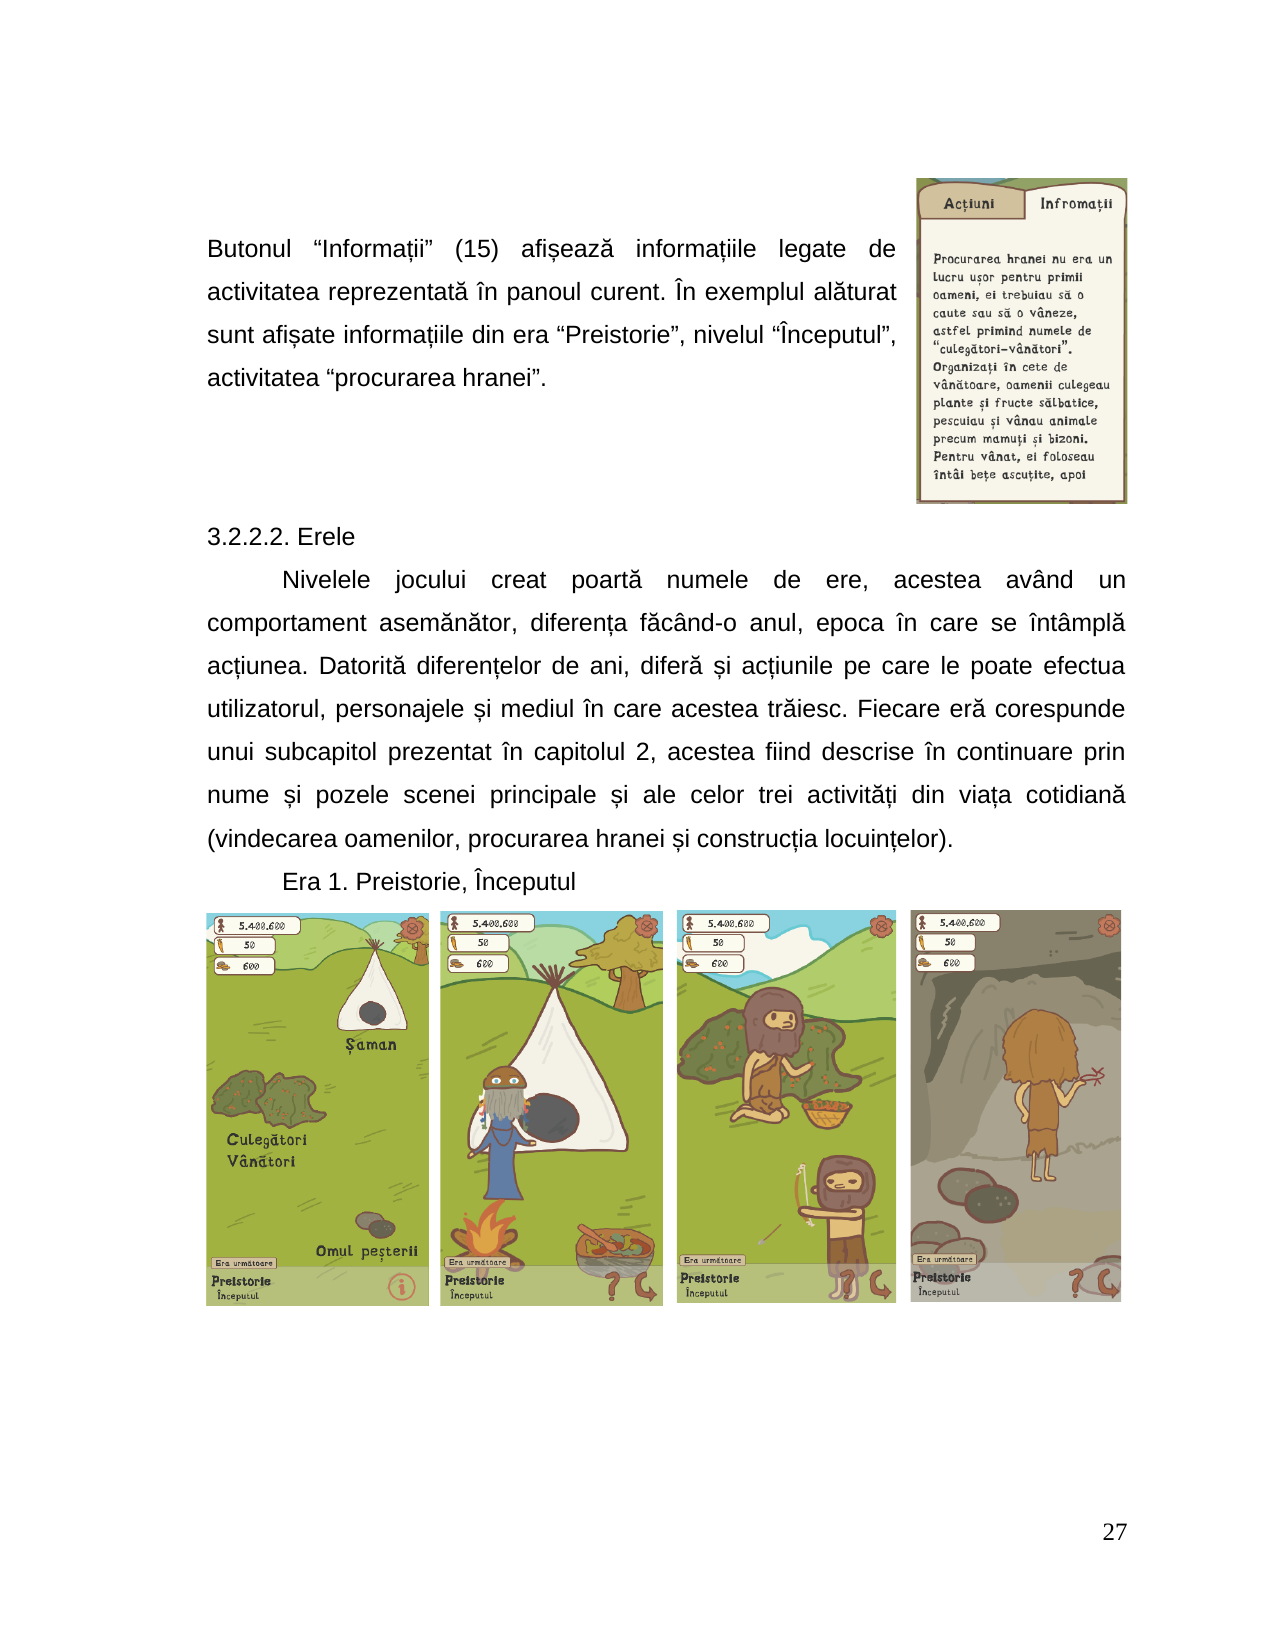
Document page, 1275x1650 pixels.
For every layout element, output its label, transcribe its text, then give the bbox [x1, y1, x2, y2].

picture [916, 178, 1128, 504]
picture [676, 910, 897, 1303]
text 3.2.2.2. Erele [207, 522, 1127, 550]
text Nivelele jocului creat poartă numele de ere, acestea având un comportament asemănător, diferența făcând-o anul, epoca în care se întâmplă acțiunea. Datorită diferențelor de ani, diferă și acțiunile pe care le poate efectua utilizatorul, personajele și mediul în care acestea trăiesc. Fiecare eră corespunde unui subcapitol prezentat în capitolul 2, acestea fiind descrise în continuare prin nume și pozele scenei principale și ale celor trei activități din viața cotidiană (vindecarea oamenilor, procurarea hranei și construcția locuințelor). [207, 565, 1127, 852]
picture [910, 910, 1122, 1302]
picture [440, 911, 663, 1306]
text Butonul “Informații” (15) afișează informațiile legate de activitatea reprezentată în panoul curent. În exemplul alăturat sunt afișate informațiile din era “Preistorie”, nivelul “Începutul”, activitatea “procurarea hranei”. [207, 234, 916, 392]
picture [206, 913, 429, 1306]
text Era 1. Preistorie, Începutul [207, 867, 1127, 895]
